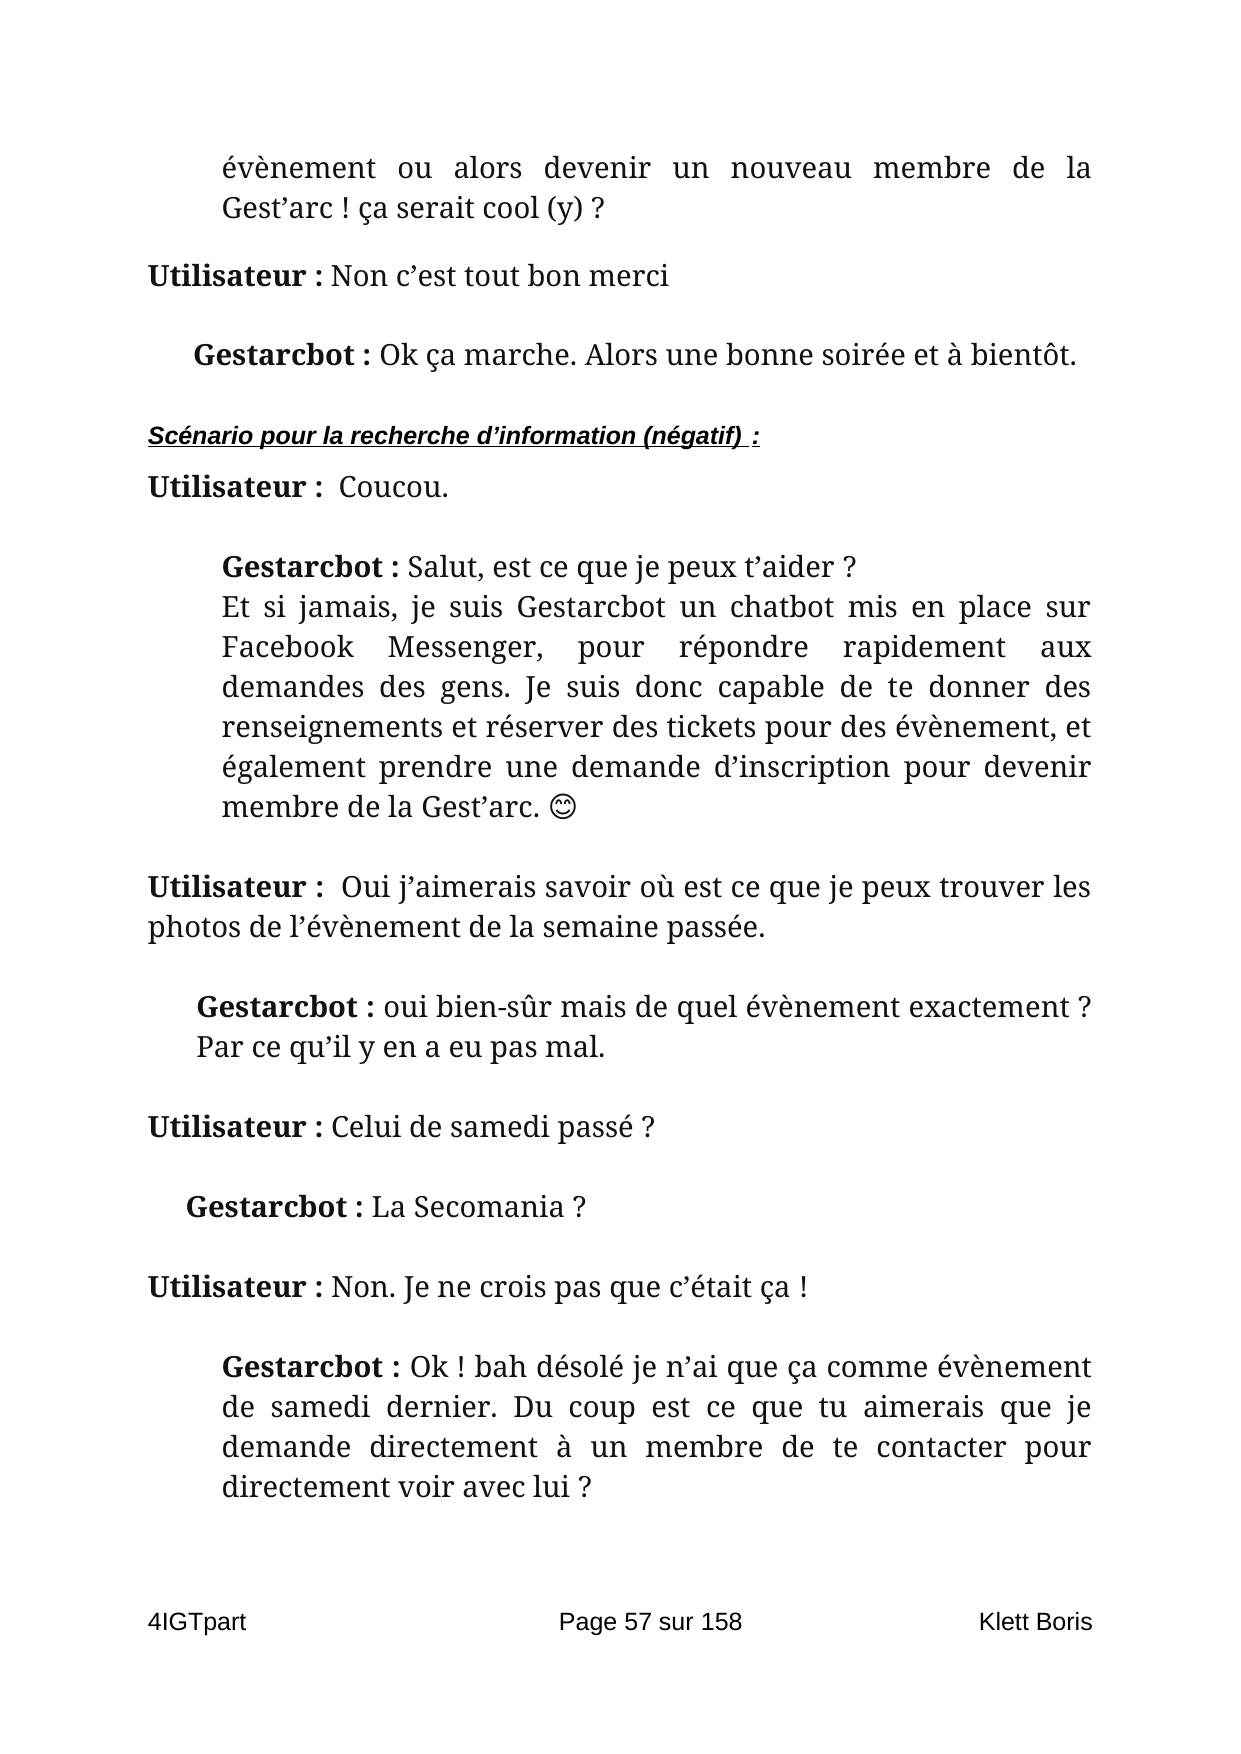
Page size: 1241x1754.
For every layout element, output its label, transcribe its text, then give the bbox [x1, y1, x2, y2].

text Utilisateur : Oui j’aimerais savoir où est ce que je peux trouver les photos de l’évènement de la semaine passée. [148, 866, 1093, 946]
text Gestarcbot : oui bien-sûr mais de quel évènement exactement ? Par ce qu’il y en a eu pas mal. [196, 986, 1093, 1066]
text Gestarcbot : Ok ça marche. Alors une bonne soirée et à bientôt. [148, 334, 1093, 374]
text Gestarcbot : Ok ! bah désolé je n’ai que ça comme évènement de samedi dernier. Du coup est ce que tu aimerais que je demande directement à un membre de te contacter pour directement voir avec lui ? [221, 1346, 1093, 1506]
text Gestarcbot : La Secomania ? [148, 1186, 1093, 1226]
text Utilisateur : Coucou. [148, 466, 1093, 506]
text Scénario pour la recherche d’information (négatif) : [148, 421, 1093, 450]
text Utilisateur : Non. Je ne crois pas que c’était ça ! [148, 1266, 1093, 1306]
text Utilisateur : Non c’est tout bon merci [148, 255, 1093, 295]
text Utilisateur : Celui de samedi passé ? [148, 1106, 1093, 1146]
text Gestarcbot : Salut, est ce que je peux t’aider ? [148, 546, 1093, 586]
text Et si jamais, je suis Gestarcbot un chatbot mis en place sur Facebook Messenger, pour répondre rapidement aux demandes des gens. Je suis donc capable de te donner des renseignements et réserver des tickets pour des évènement, et également prendre une demande d’inscription pour devenir membre de la Gest’arc. [221, 586, 1093, 826]
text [221, 148, 1093, 227]
